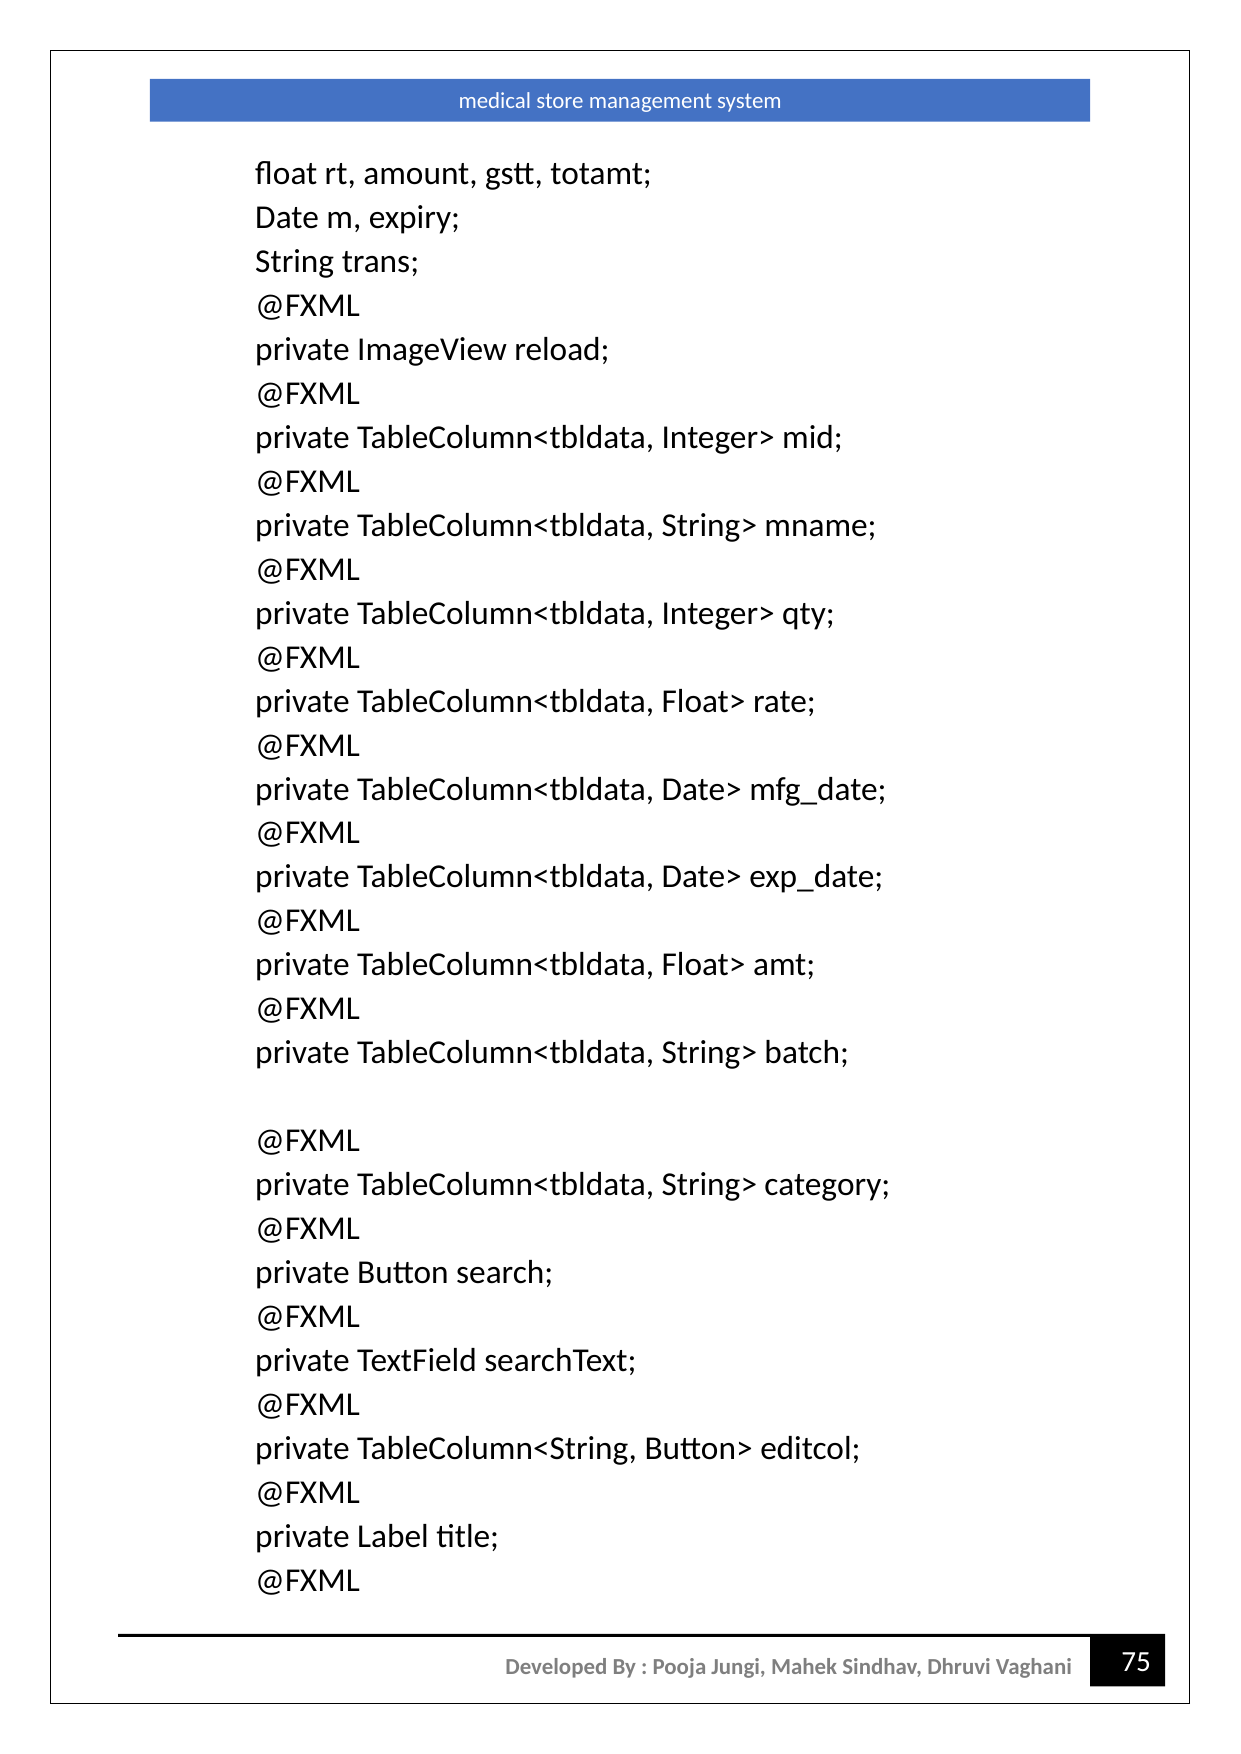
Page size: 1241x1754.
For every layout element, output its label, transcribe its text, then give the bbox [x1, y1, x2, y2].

list private TableColumn<tbldata, String> batch; [225, 1031, 1090, 1072]
list @FXML [225, 1383, 1090, 1424]
list @FXML [225, 636, 1090, 676]
list @FXML [225, 811, 1090, 852]
list @FXML [225, 1295, 1090, 1336]
list private TableColumn<tbldata, Date> mfg_date; [225, 767, 1090, 808]
list @FXML [225, 1471, 1090, 1512]
list private Button search; [225, 1251, 1090, 1292]
list @FXML [225, 1207, 1090, 1248]
list @FXML [225, 987, 1090, 1028]
list private TableColumn<tbldata, Integer> mid; [225, 416, 1090, 457]
list private TableColumn<tbldata, Date> exp_date; [225, 855, 1090, 896]
list @FXML [225, 899, 1090, 940]
list private TableColumn<tbldata, String> category; [225, 1163, 1090, 1204]
list @FXML [225, 1559, 1090, 1599]
list private ImageView reload; [225, 328, 1090, 369]
list String trans; [225, 240, 1090, 281]
list private TableColumn<tbldata, Integer> qty; [225, 592, 1090, 632]
list @FXML [225, 723, 1090, 764]
list float rt, amount, gstt, totamt; [225, 152, 1090, 193]
list private TableColumn<tbldata, Float> rate; [225, 679, 1090, 720]
list private Label title; [225, 1515, 1090, 1556]
list @FXML [225, 548, 1090, 588]
list @FXML [225, 284, 1090, 325]
list private TableColumn<String, Button> editcol; [225, 1427, 1090, 1468]
list @FXML [225, 372, 1090, 413]
list Date m, expiry; [225, 196, 1090, 237]
list @FXML [225, 1119, 1090, 1160]
list private TextField searchText; [225, 1339, 1090, 1380]
list private TableColumn<tbldata, Float> amt; [225, 943, 1090, 984]
list private TableColumn<tbldata, String> mname; [225, 504, 1090, 544]
list @FXML [225, 460, 1090, 501]
